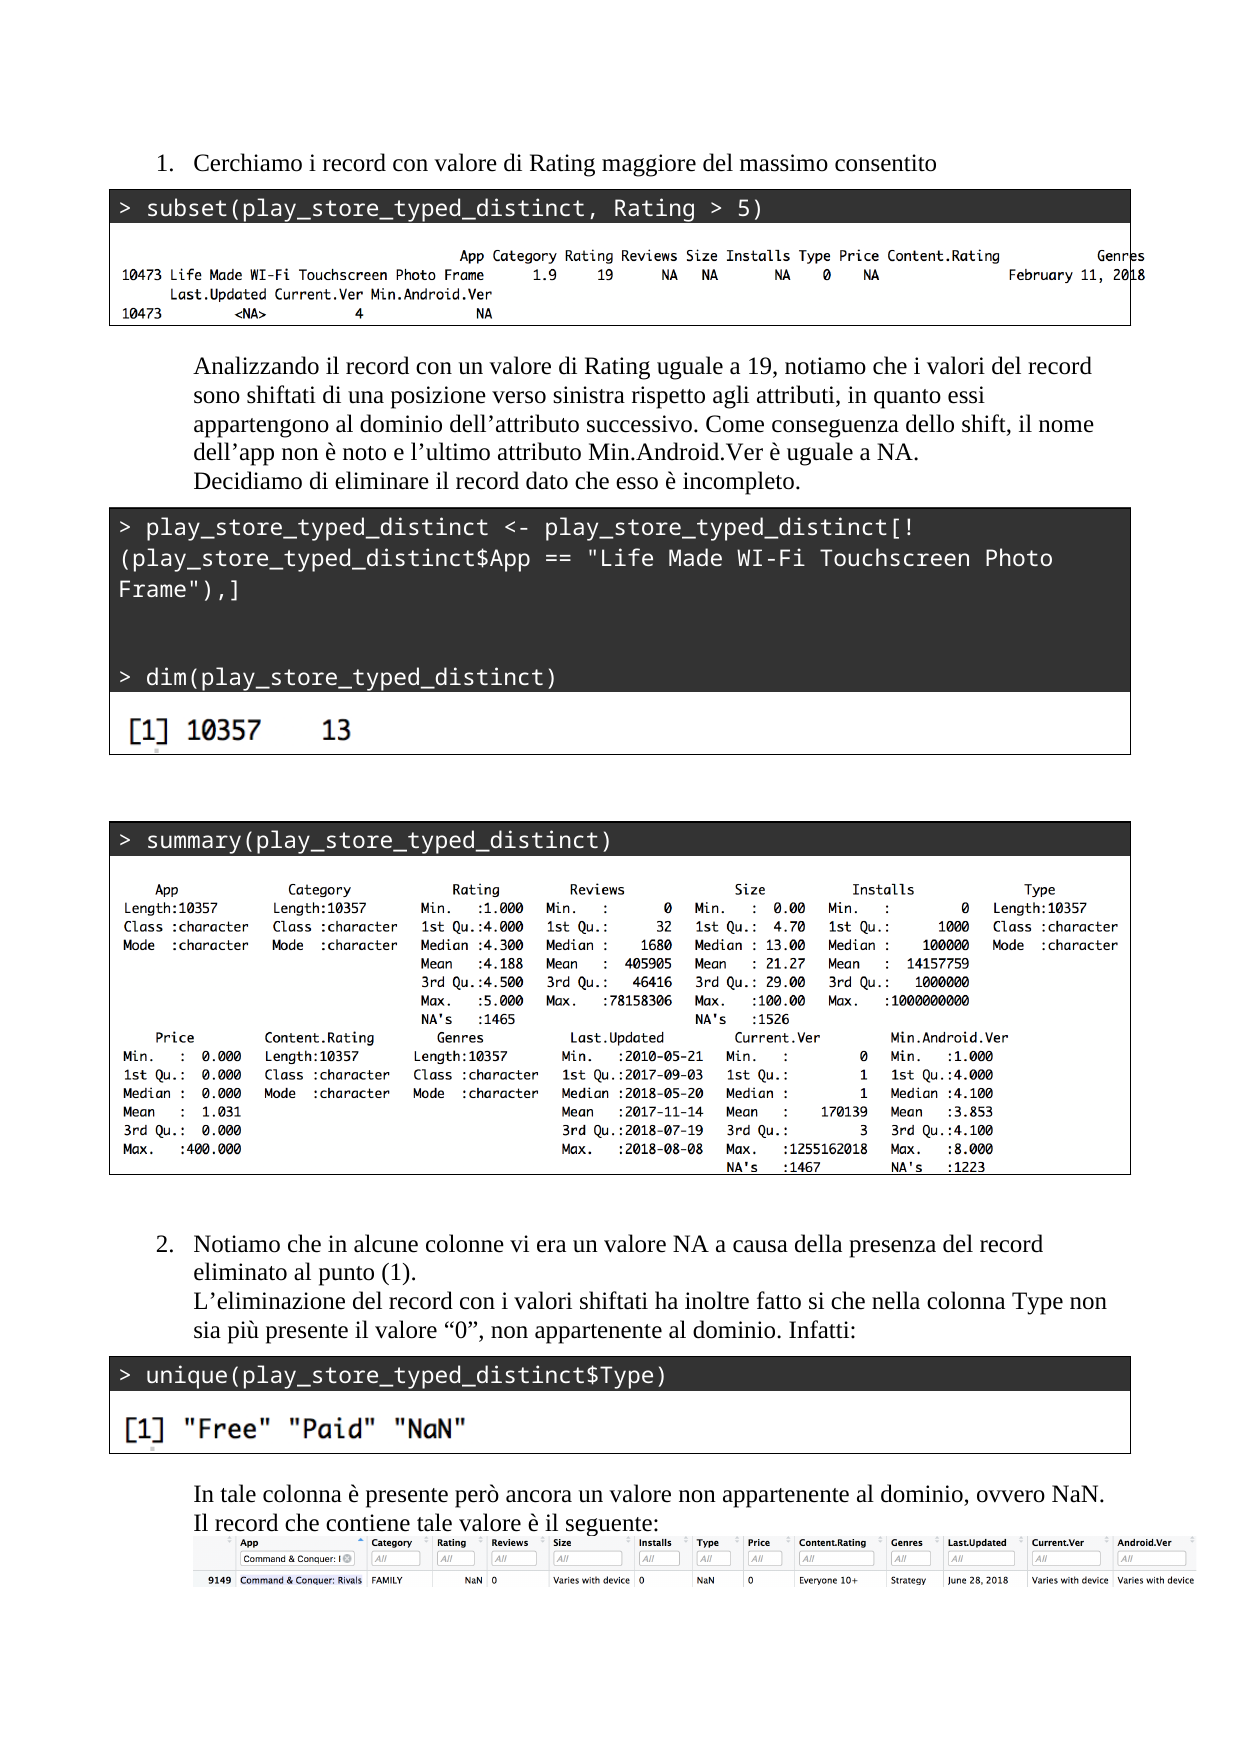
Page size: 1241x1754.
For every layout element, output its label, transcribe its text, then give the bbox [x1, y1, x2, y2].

list Il record che contiene tale valore è il seguente: [193, 1508, 1122, 1536]
picture [118, 248, 1130, 324]
text > play_store_typed_distinct <- play_store_typed_distinct[!(play_store_typed_distinct$App == "Life Made WI-Fi Touchscreen Photo Frame"),] [110, 509, 1130, 604]
text > dim(play_store_typed_distinct) [110, 657, 1130, 692]
picture [118, 716, 362, 753]
list In tale colonna è presente però ancora un valore non appartenente al dominio, ovvero NaN. [193, 1479, 1122, 1508]
picture [1131, 248, 1148, 324]
list Cerchiamo i record con valore di Rating maggiore del massimo consentito [156, 148, 1122, 176]
list L’eliminazione del record con i valori shiftati ha inoltre fatto si che nella colonna Type non sia più presente il valore “0”, non appartenente al dominio. Infatti: [193, 1286, 1122, 1344]
picture [193, 1536, 1197, 1587]
text Analizzando il record con un valore di Rating uguale a 19, notiamo che i valori del record sono shiftati di una posizione verso sinistra rispetto agli attributi, in quanto essi appartengono al dominio dell’attributo successivo. Come conseguenza dello shift, il nome dell’app non è noto e l’ultimo attributo Min.Android.Ver è uguale a NA. [193, 351, 1122, 466]
text > unique(play_store_typed_distinct$Type) [110, 1357, 1130, 1391]
picture [118, 880, 1125, 1172]
text > summary(play_store_typed_distinct) [110, 823, 1130, 856]
text Decidiamo di eliminare il record dato che esso è incompleto. [193, 466, 1122, 495]
text > subset(play_store_typed_distinct, Rating > 5) [110, 190, 1130, 223]
picture [118, 1415, 477, 1451]
list Notiamo che in alcune colonne vi era un valore NA a causa della presenza del record eliminato al punto (1). [156, 1229, 1122, 1286]
